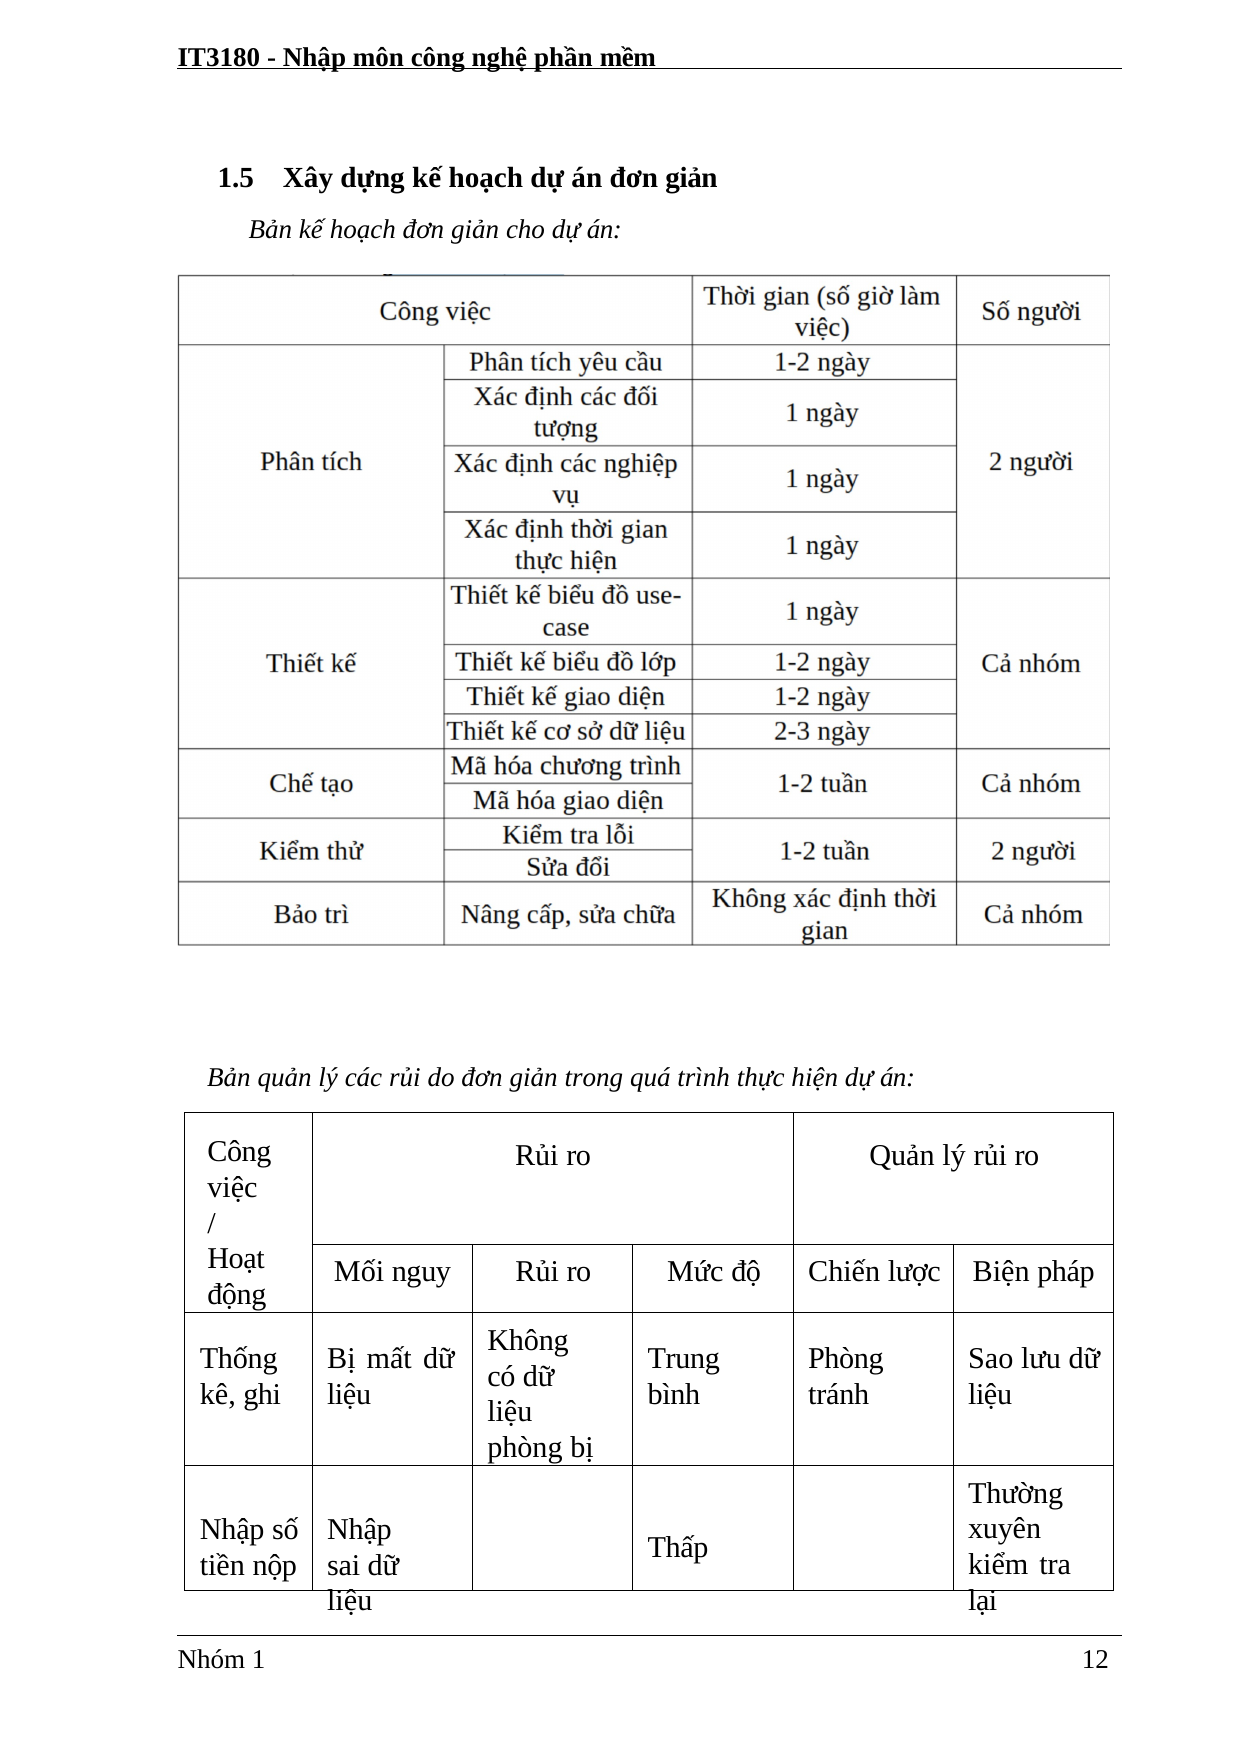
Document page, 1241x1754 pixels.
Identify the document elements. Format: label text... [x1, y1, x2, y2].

text Bản quản lý các rủi do đơn giản trong quá trình thực hiện dự án: [207, 1061, 1122, 1092]
subtitle Xây dựng kế hoạch dự án đơn giản [217, 160, 1122, 194]
picture [177, 274, 1110, 946]
text Bản kế hoạch đơn giản cho dự án: [248, 214, 1122, 245]
